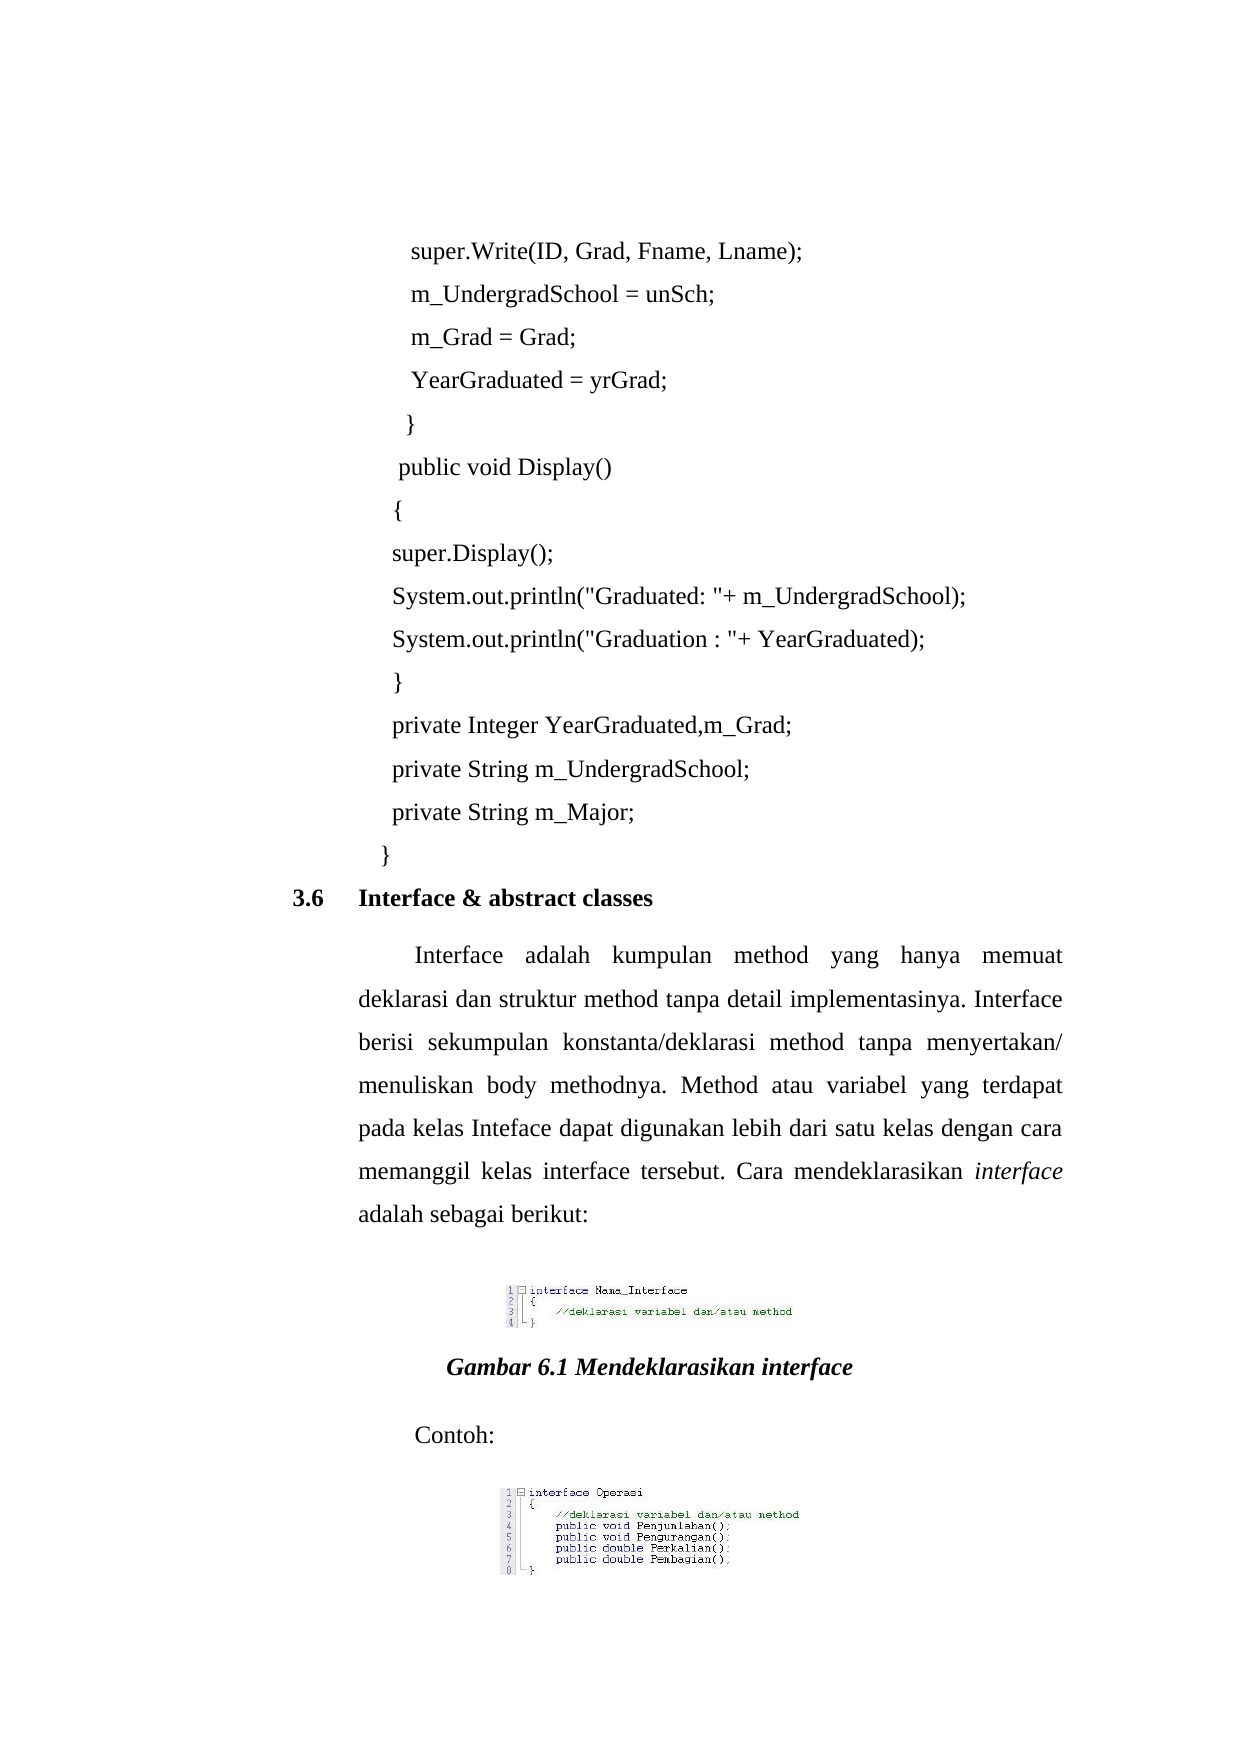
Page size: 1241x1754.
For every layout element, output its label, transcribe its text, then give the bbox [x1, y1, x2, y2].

text super.Write(ID, Grad, Fname, Lname); [354, 236, 1063, 265]
text Gambar 6.1 Mendeklarasikan interface [236, 1352, 1063, 1381]
text System.out.println("Graduation : "+ YearGraduated); [354, 624, 1063, 653]
text { [354, 495, 1063, 524]
text public void Display() [354, 452, 1063, 481]
text Interface adalah kumpulan method yang hanya memuat deklarasi dan struktur method tanpa detail implementasinya. Interface berisi sekumpulan konstanta/deklarasi method tanpa menyertakan/ menuliskan body methodnya. Method atau variabel yang terdapat pada kelas Inteface dapat digunakan lebih dari satu kelas dengan cara memanggil kelas interface tersebut. Cara mendeklarasikan interface adalah sebagai berikut: [358, 941, 1063, 1228]
text m_UndergradSchool = unSch; [354, 279, 1063, 308]
text Contoh: [414, 1420, 1063, 1449]
picture [499, 1488, 800, 1575]
list Interface & abstract classes [292, 883, 1063, 912]
text } [354, 409, 1063, 437]
text YearGraduated = yrGrad; [354, 366, 1063, 394]
text super.Display(); [354, 538, 1063, 567]
text private Integer YearGraduated,m_Grad; [354, 711, 1063, 739]
picture [506, 1285, 794, 1328]
text System.out.println("Graduated: "+ m_UndergradSchool); [354, 581, 1063, 610]
text m_Grad = Grad; [354, 322, 1063, 351]
text private String m_Major; [354, 797, 1063, 826]
text private String m_UndergradSchool; [354, 754, 1063, 782]
text } [354, 840, 1063, 869]
text } [354, 667, 1063, 696]
